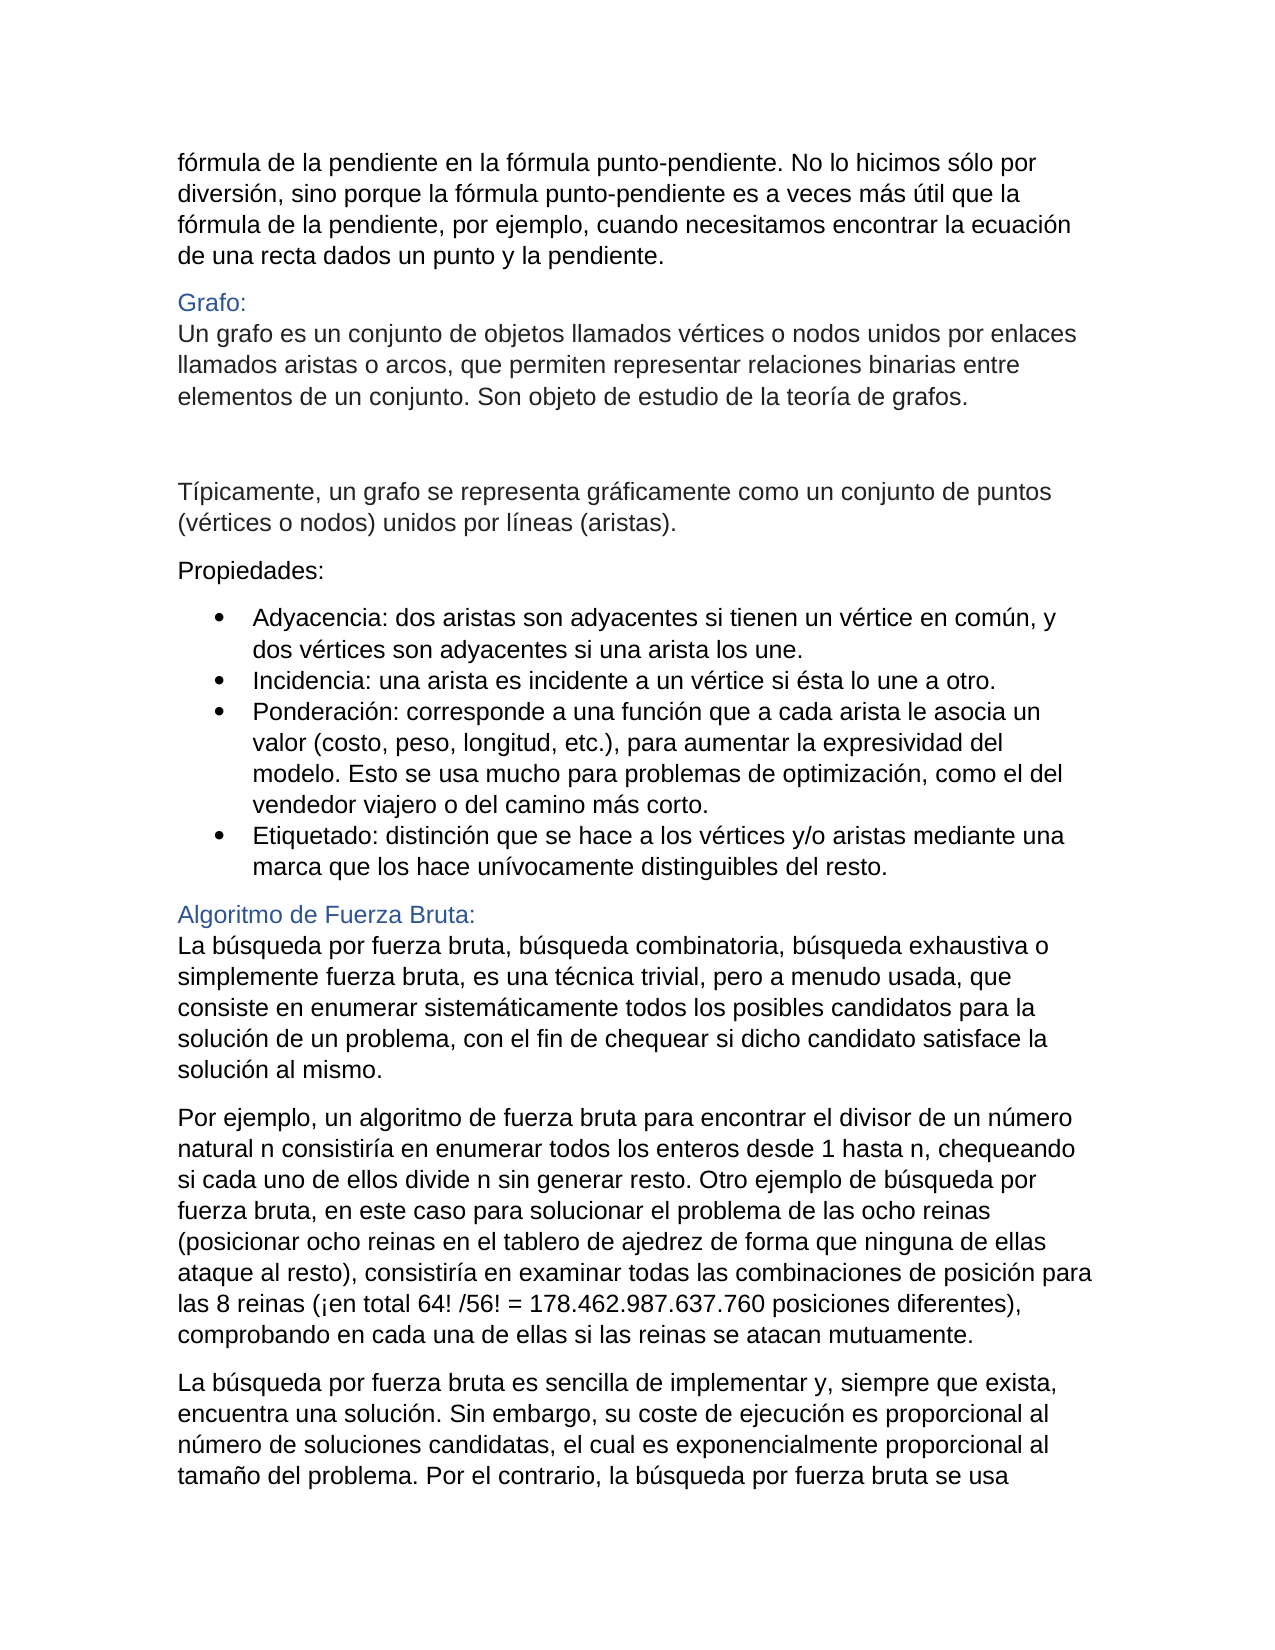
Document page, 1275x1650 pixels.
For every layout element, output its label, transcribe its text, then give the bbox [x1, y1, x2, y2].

list Adyacencia: dos aristas son adyacentes si tienen un vértice en común, y dos vértices son adyacentes si una arista los une. [215, 603, 1098, 663]
text Típicamente, un grafo se representa gráficamente como un conjunto de puntos (vértices o nodos) unidos por líneas (aristas). [177, 477, 1098, 537]
text Propiedades: [177, 556, 1098, 584]
list Etiquetado: distinción que se hace a los vértices y/o aristas mediante una marca que los hace unívocamente distinguibles del resto. [215, 821, 1098, 881]
text Un grafo es un conjunto de objetos llamados vértices o nodos unidos por enlaces llamados aristas o arcos, que permiten representar relaciones binarias entre elementos de un conjunto. Son objeto de estudio de la teoría de grafos. [177, 319, 1098, 410]
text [177, 1368, 1098, 1490]
text Por ejemplo, un algoritmo de fuerza bruta para encontrar el divisor de un número natural n consistiría en enumerar todos los enteros desde 1 hasta n, chequeando si cada uno de ellos divide n sin generar resto. Otro ejemplo de búsqueda por fuerza bruta, en este caso para solucionar el problema de las ocho reinas (posicionar ocho reinas en el tablero de ajedrez de forma que ninguna de ellas ataque al resto), consistiría en examinar todas las combinaciones de posición para las 8 reinas (¡en total 64! /56! = 178.462.987.637.760 posiciones diferentes), comprobando en cada una de ellas si las reinas se atacan mutuamente. [177, 1103, 1098, 1349]
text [177, 148, 1098, 269]
text La búsqueda por fuerza bruta, búsqueda combinatoria, búsqueda exhaustiva o simplemente fuerza bruta, es una técnica trivial, pero a menudo usada, que consiste en enumerar sistemáticamente todos los posibles candidatos para la solución de un problema, con el fin de chequear si dicho candidato satisface la solución al mismo. [177, 931, 1098, 1084]
list Incidencia: una arista es incidente a un vértice si ésta lo une a otro. [215, 666, 1098, 694]
list Ponderación: corresponde a una función que a cada arista le asocia un valor (costo, peso, longitud, etc.), para aumentar la expresividad del modelo. Esto se usa mucho para problemas de optimización, como el del vendedor viajero o del camino más corto. [215, 697, 1098, 819]
subtitle Grafo: [177, 288, 1098, 317]
subtitle Algoritmo de Fuerza Bruta: [177, 900, 1098, 929]
